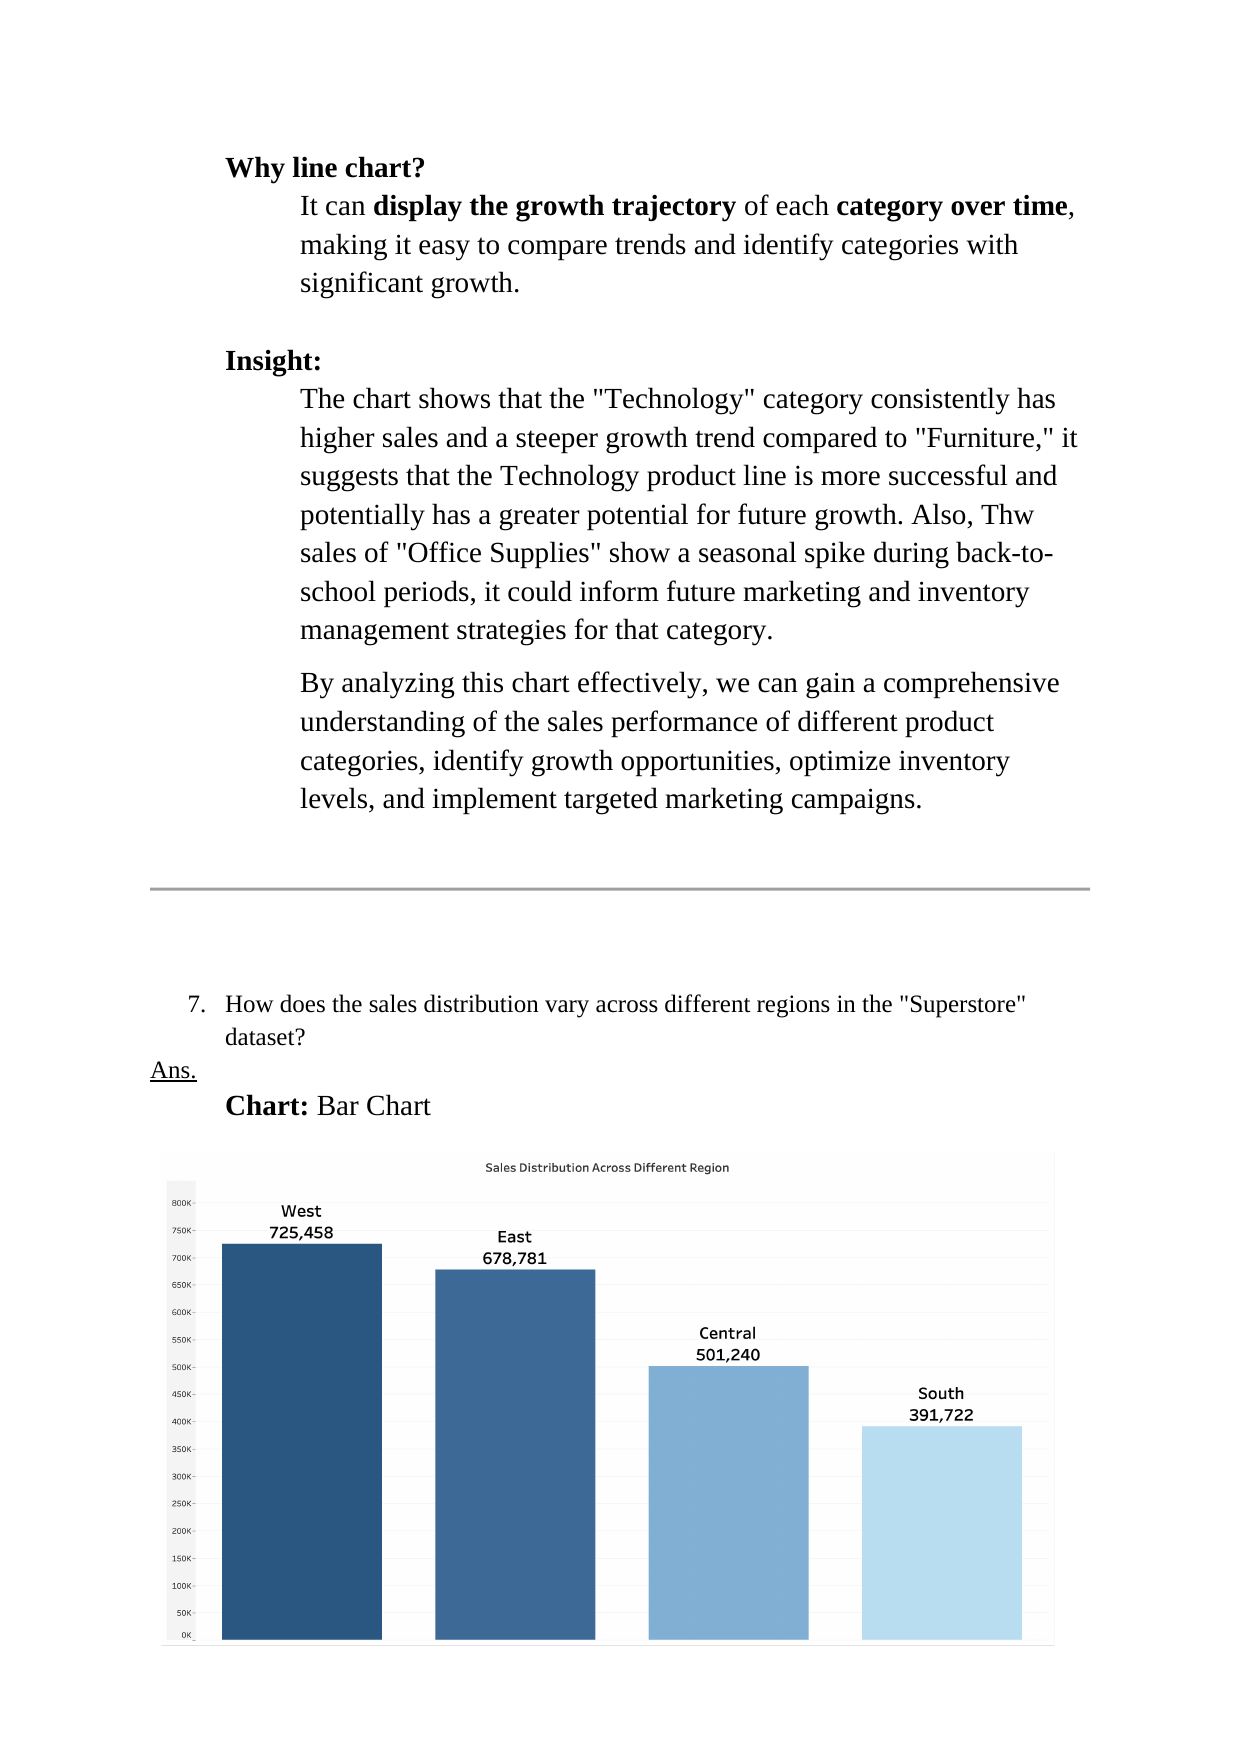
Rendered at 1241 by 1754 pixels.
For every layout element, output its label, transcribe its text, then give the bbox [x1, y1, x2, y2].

text Why line chart? [225, 150, 1090, 183]
text Chart: Bar Chart [150, 1088, 1090, 1122]
text Ans. [150, 1055, 1090, 1084]
picture [161, 1153, 1055, 1647]
text Insight: [225, 343, 1090, 376]
text By analyzing this chart effectively, we can gain a comprehensive understanding of the sales performance of different product categories, identify growth opportunities, optimize inventory levels, and implement targeted marketing campaigns. [300, 666, 1090, 815]
text The chart shows that the "Technology" category consistently has higher sales and a steeper growth trend compared to "Furniture," it suggests that the Technology product line is more successful and potentially has a greater potential for future growth. Also, Thw sales of "Office Supplies" show a seasonal spike during back-to-school periods, it could inform future marketing and inventory management strategies for that category. [300, 381, 1090, 646]
text It can display the growth trajectory of each category over time, making it easy to compare trends and identify categories with significant growth. [300, 188, 1090, 299]
list How does the sales distribution vary across different regions in the "Superstore" dataset? [187, 989, 1090, 1051]
